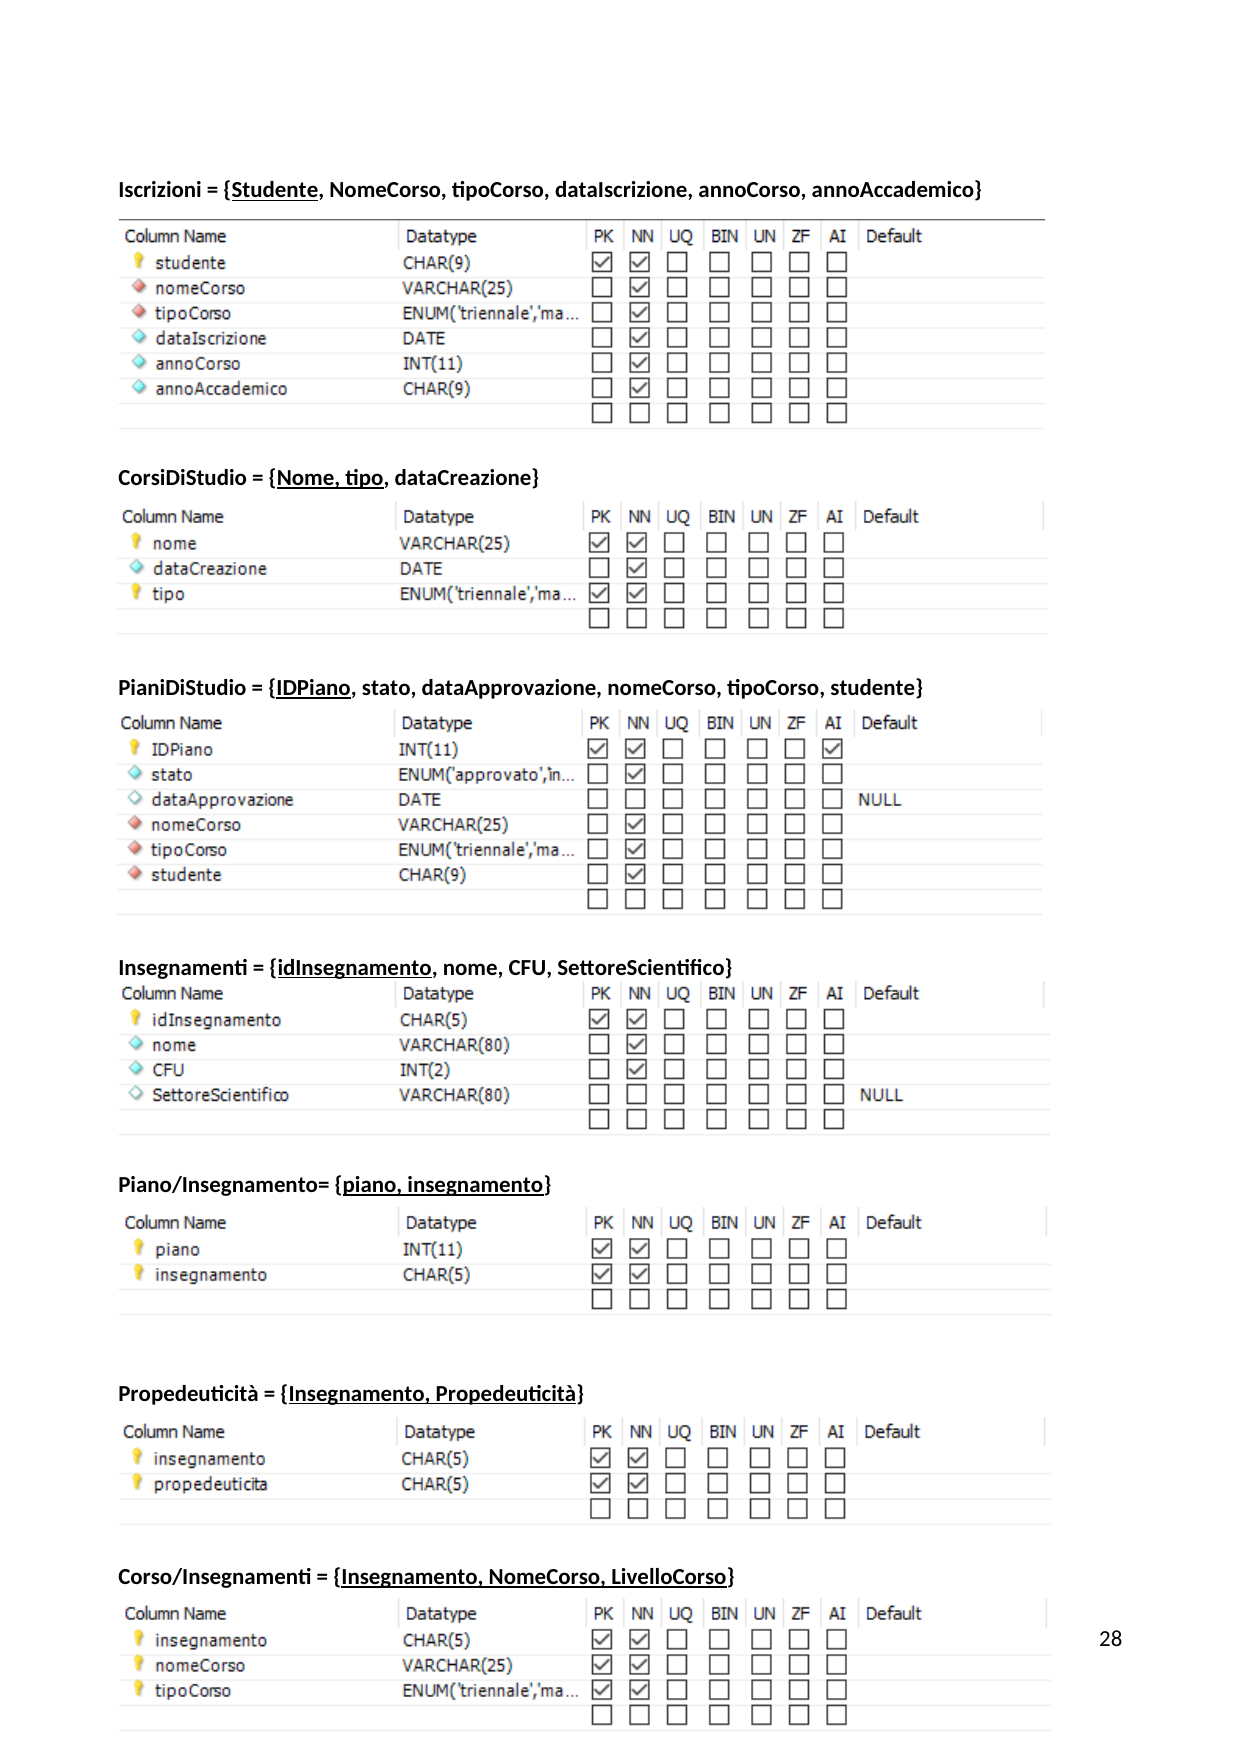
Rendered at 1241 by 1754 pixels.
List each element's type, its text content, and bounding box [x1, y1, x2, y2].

text Piano/Insegnamento= {piano, insegnamento} [118, 1170, 1122, 1198]
picture [118, 1207, 1052, 1330]
text PianiDiStudio = {IDPiano, stato, dataApprovazione, nomeCorso, tipoCorso, studente} [118, 673, 1122, 701]
text Iscrizioni = {Studente, NomeCorso, tipoCorso, dataIscrizione, annoCorso, annoAccademico} [118, 176, 1122, 204]
picture [117, 709, 1043, 925]
text CorsiDiStudio = {Nome, tipo, dataCreazione} [118, 463, 1122, 491]
picture [117, 501, 1049, 646]
picture [118, 1417, 1052, 1535]
text Corso/Insegnamenti = {Insegnamento, NomeCorso, LivelloCorso} [118, 1562, 1122, 1590]
picture [118, 219, 1046, 436]
picture [118, 1598, 1052, 1741]
text Propedeuticità = {Insegnamento, Propedeuticità} [118, 1379, 1122, 1407]
text Insegnamenti = {idInsegnamento, nome, CFU, SettoreScientifico} [118, 953, 1122, 981]
picture [118, 981, 1050, 1142]
